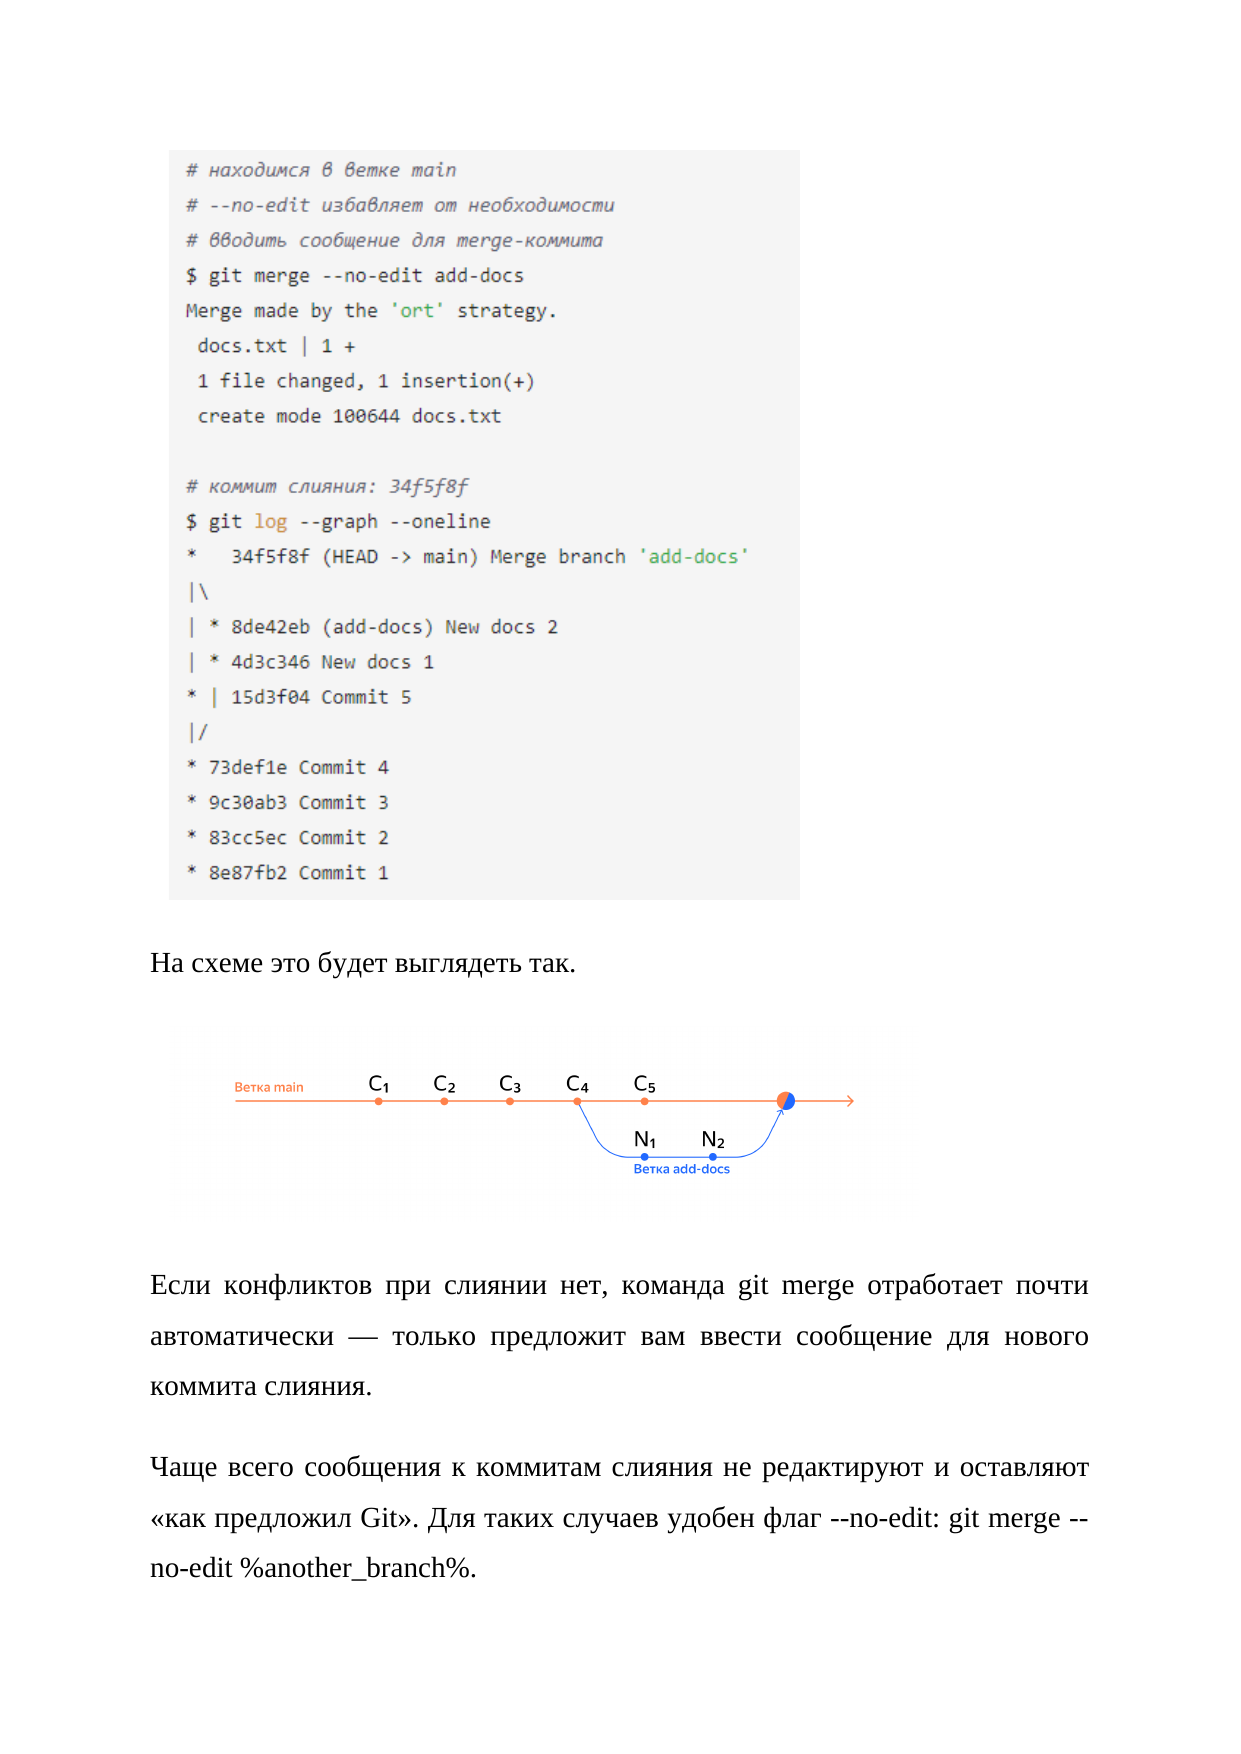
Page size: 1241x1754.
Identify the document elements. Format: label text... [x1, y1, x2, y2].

text Если конфликтов при слиянии нет, команда git merge отработает почти автоматически — только предложит вам ввести сообщение для нового коммита слияния. [150, 1267, 1090, 1401]
text На схеме это будет выглядеть так. [150, 945, 1090, 979]
text Чаще всего сообщения к коммитам слияния не редактируют и оставляют «как предложил Git». Для таких случаев удобен флаг --no-edit: git merge --no-edit %another_branch%. [150, 1449, 1090, 1584]
